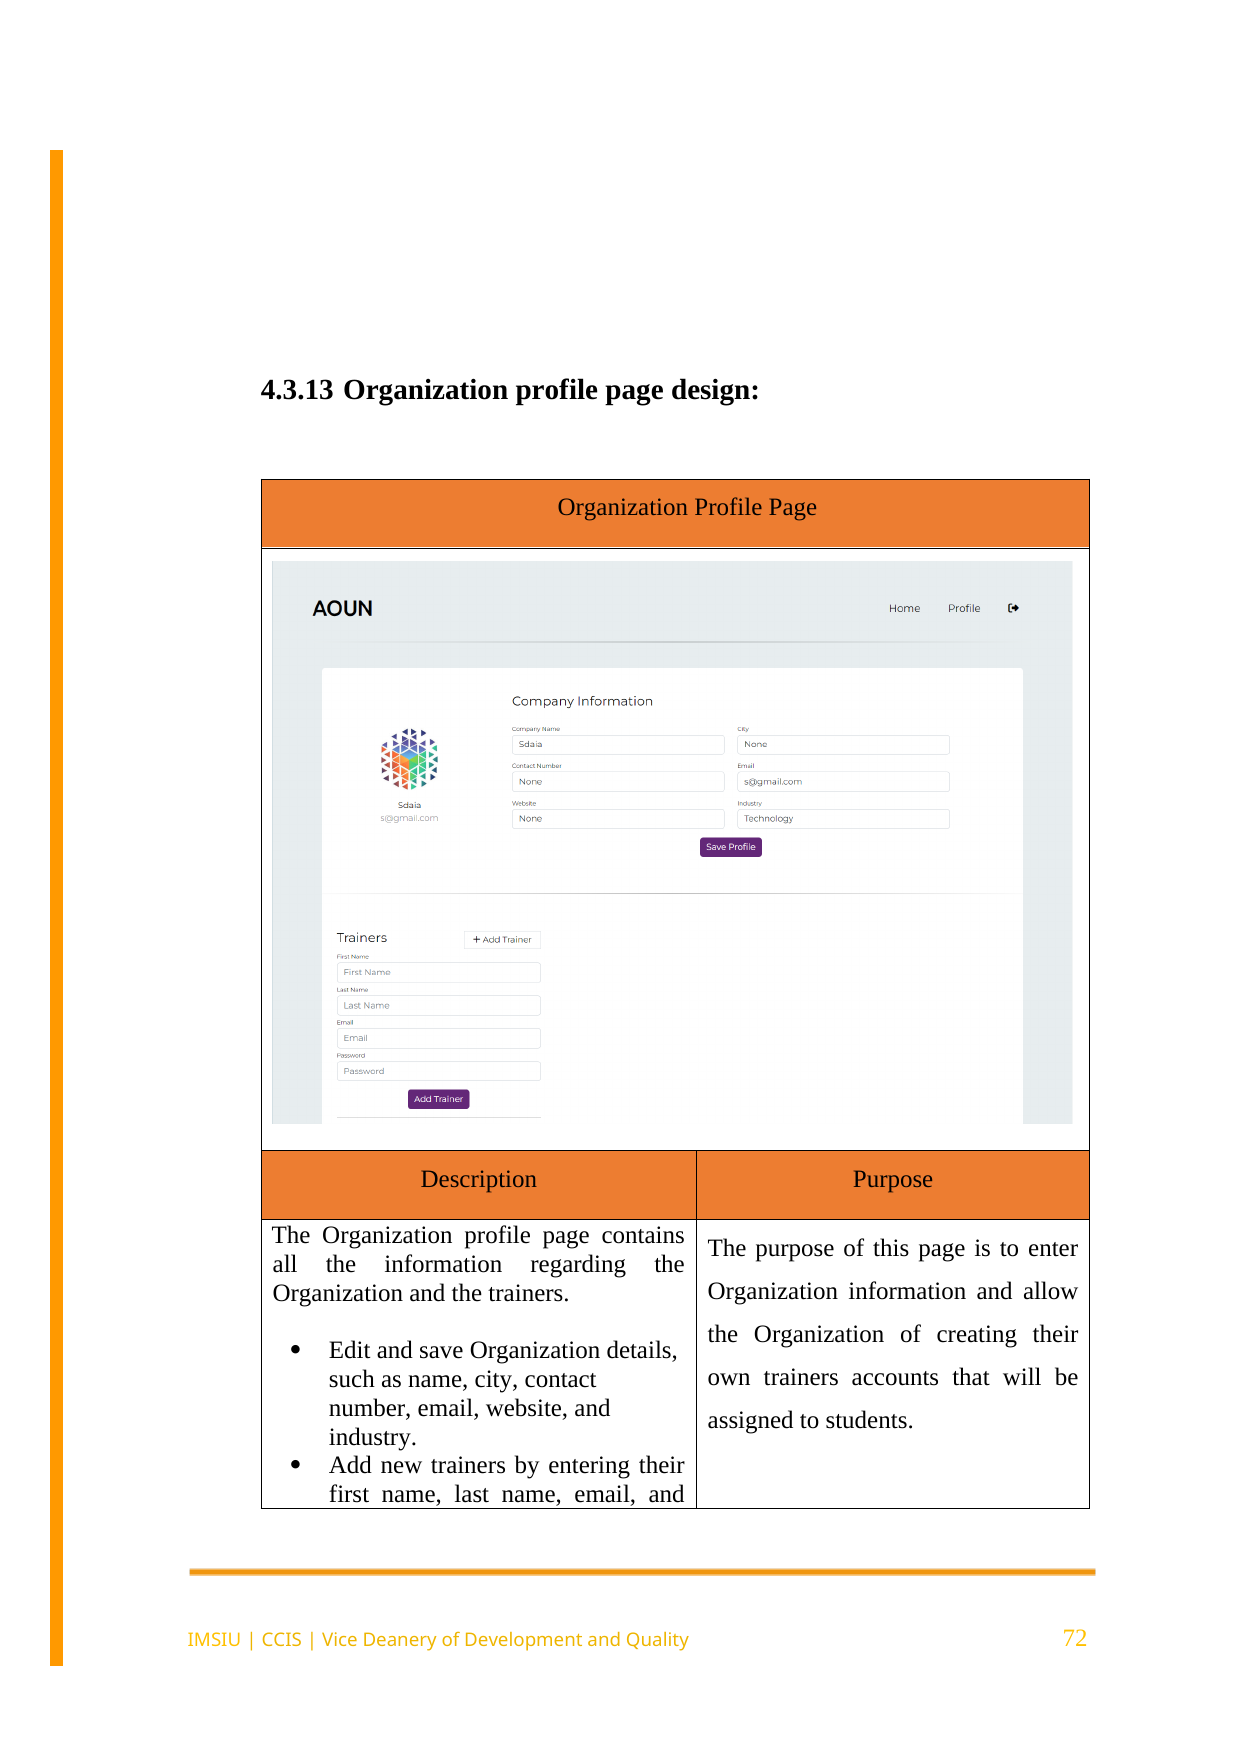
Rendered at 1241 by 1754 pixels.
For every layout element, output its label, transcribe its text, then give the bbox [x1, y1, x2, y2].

list Organization profile page design: [261, 372, 1090, 406]
table_cell [262, 549, 1089, 1150]
table_header Organization Profile Page [262, 480, 1089, 547]
table_cell Purpose [697, 1151, 1089, 1219]
picture [187, 1567, 1100, 1576]
table_cell Description [262, 1151, 696, 1219]
picture [272, 561, 1073, 1124]
